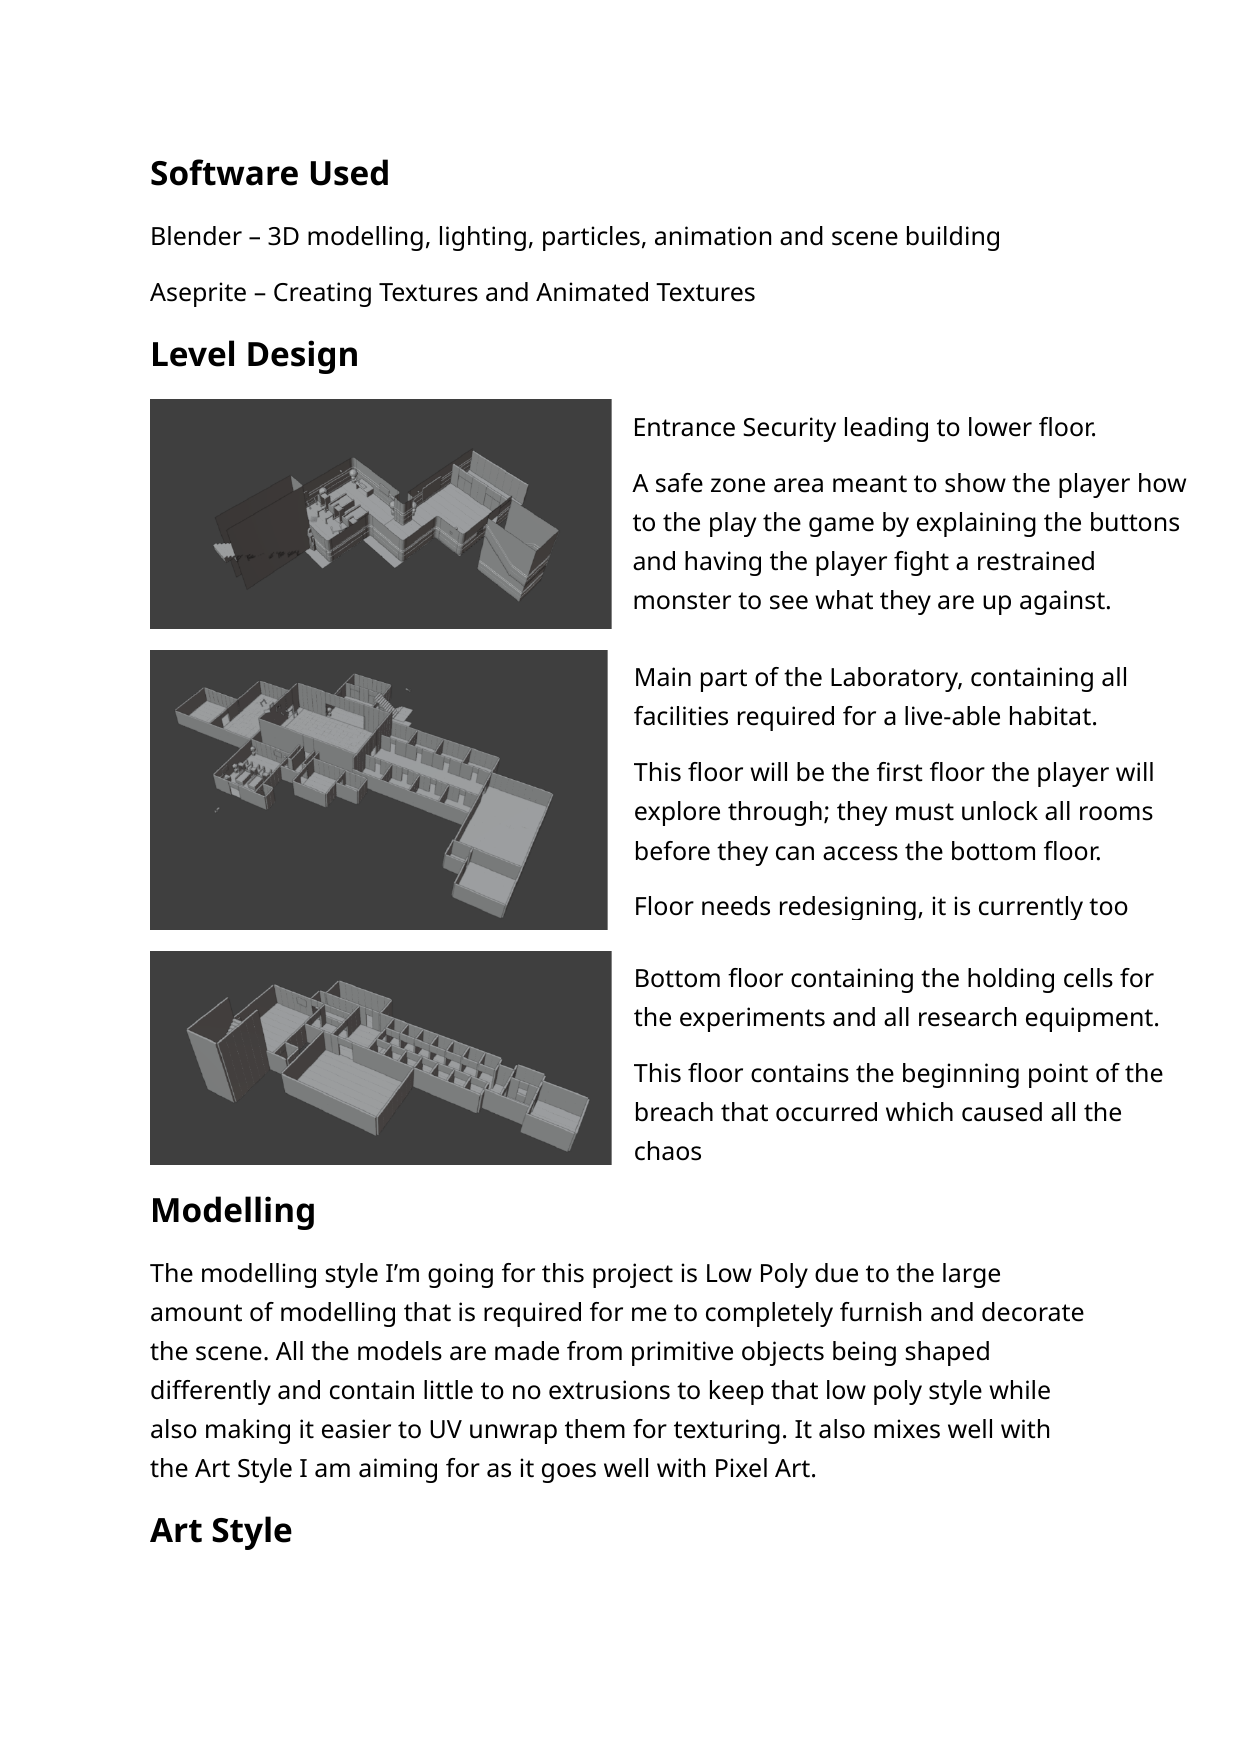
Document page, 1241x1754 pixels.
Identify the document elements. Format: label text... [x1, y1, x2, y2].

text Blender – 3D modelling, lighting, particles, animation and scene building [150, 219, 1090, 253]
text Level Design [150, 331, 1090, 376]
picture [150, 399, 612, 629]
text Aseprite – Creating Textures and Animated Textures [150, 275, 1090, 309]
text Modelling [150, 1186, 1090, 1232]
text Art Style [150, 1507, 1090, 1552]
text The modelling style I’m going for this project is Low Poly due to the large amount of modelling that is required for me to completely furnish and decorate the scene. All the models are made from primitive objects being shaped differently and contain little to no extrusions to keep that low poly style while also making it easier to UV unwrap them for texturing. It also mixes well with the Art Style I am aiming for as it goes well with Pixel Art. [150, 1255, 1090, 1485]
picture [150, 951, 612, 1165]
text Software Used [150, 150, 1090, 195]
picture [150, 650, 608, 930]
